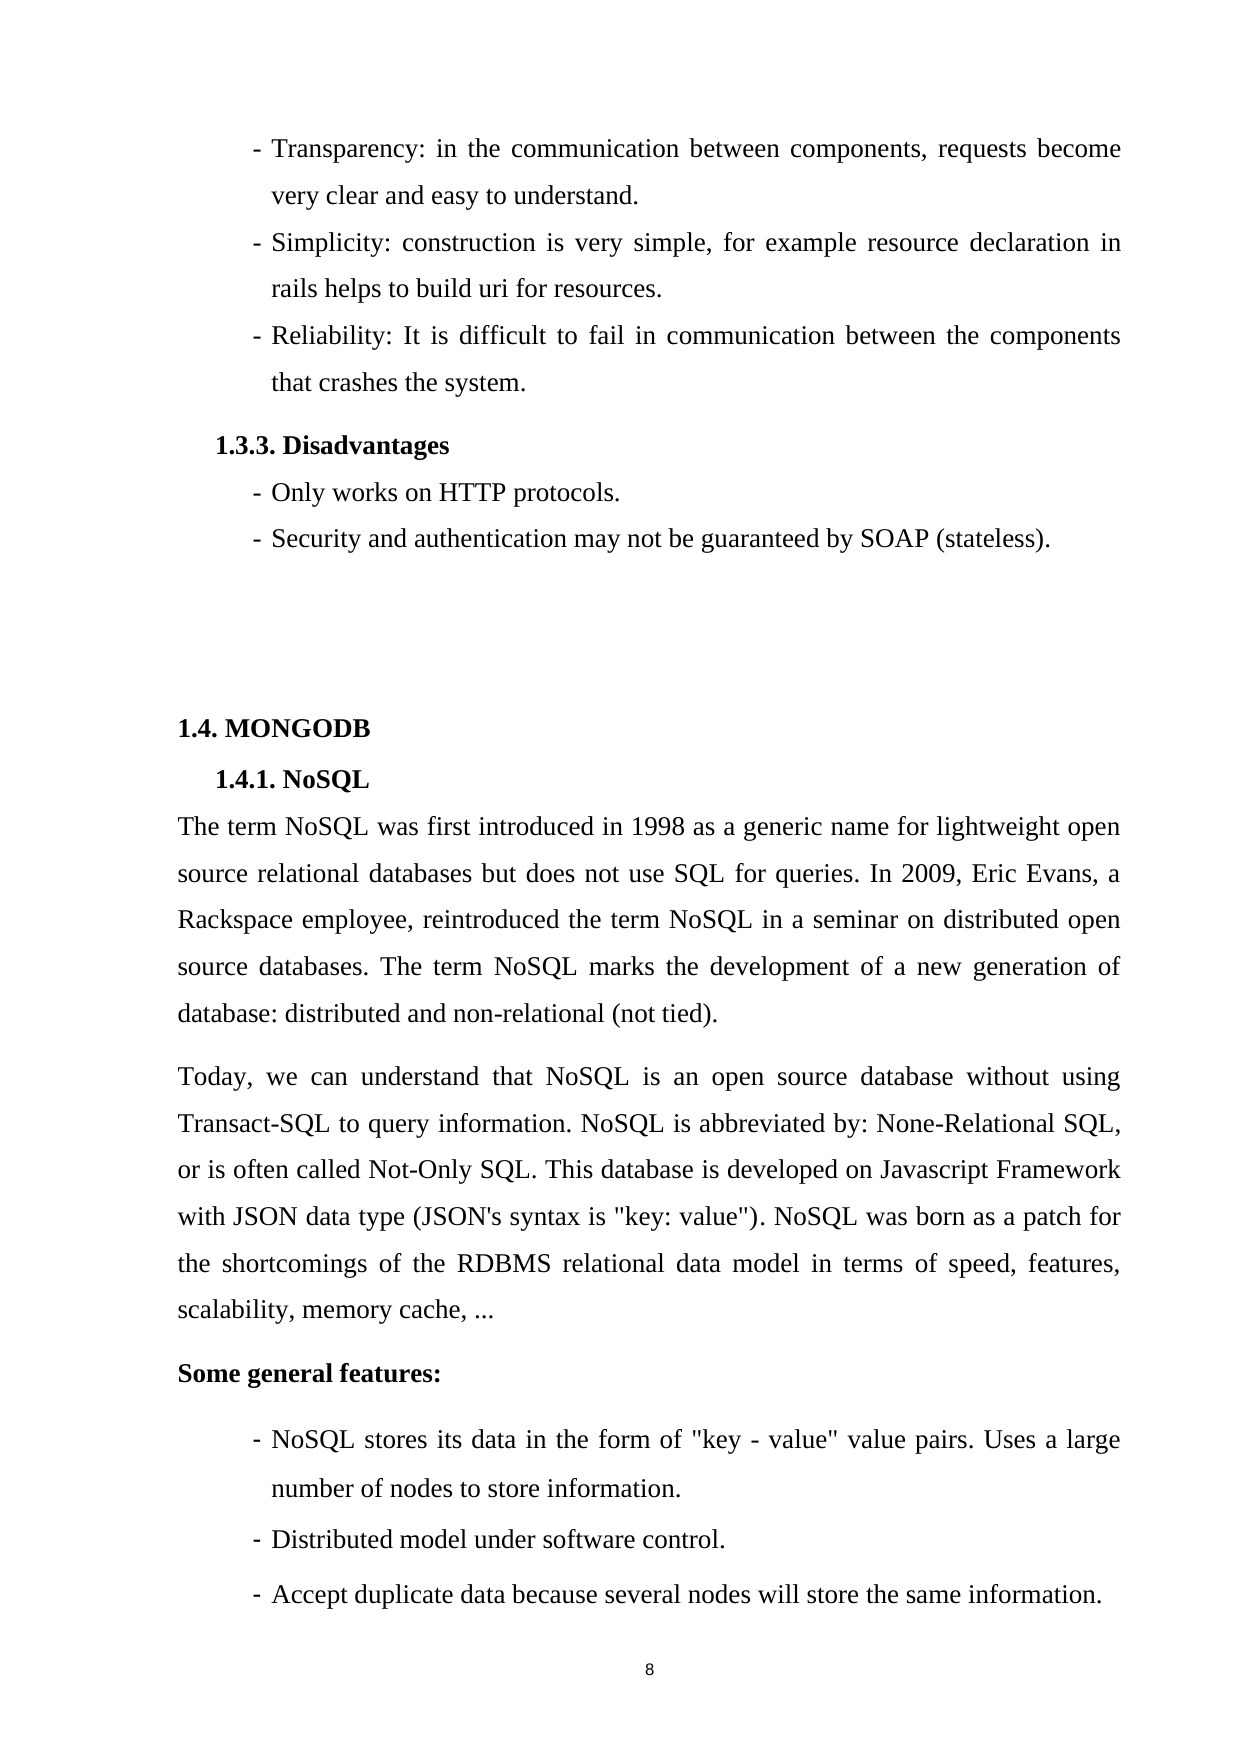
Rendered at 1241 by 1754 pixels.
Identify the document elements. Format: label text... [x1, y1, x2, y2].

list Reliability: It is difficult to fail in communication between the components that crashes the system. [252, 319, 1122, 397]
text The term NoSQL was first introduced in 1998 as a generic name for lightweight open source relational databases but does not use SQL for queries. In 2009, Eric Evans, a Rackspace employee, reintroduced the term NoSQL in a seminar on distributed open source databases. The term NoSQL marks the development of a new generation of database: distributed and non-relational (not tied). [177, 810, 1122, 1028]
list Distributed model under software control. [252, 1519, 1122, 1556]
list Accept duplicate data because several nodes will store the same information. [252, 1574, 1122, 1611]
list Simplicity: construction is very simple, for example resource declaration in rails helps to build uri for resources. [252, 226, 1122, 304]
text Today, we can understand that NoSQL is an open source database without using Transact-SQL to query information. NoSQL is abbreviated by: None-Relational SQL, or is often called Not-Only SQL. This database is developed on Javascript Framework with JSON data type (JSON's syntax is "key: value"). NoSQL was born as a patch for the shortcomings of the RDBMS relational data model in terms of speed, features, scalability, memory cache, ... [177, 1060, 1122, 1324]
subtitle Disadvantages [215, 429, 1122, 460]
list Only works on HTTP protocols. [252, 476, 1122, 507]
list Transparency: in the communication between components, requests become very clear and easy to understand. [252, 132, 1122, 210]
list Security and authentication may not be guaranteed by SOAP (stateless). [252, 522, 1122, 554]
list NoSQL stores its data in the form of "key - value" value pairs. Uses a large number of nodes to store information. [252, 1420, 1122, 1503]
text Some general features: [177, 1357, 1122, 1388]
subtitle MONGODB [177, 712, 1122, 744]
subtitle NoSQL [215, 763, 1122, 794]
